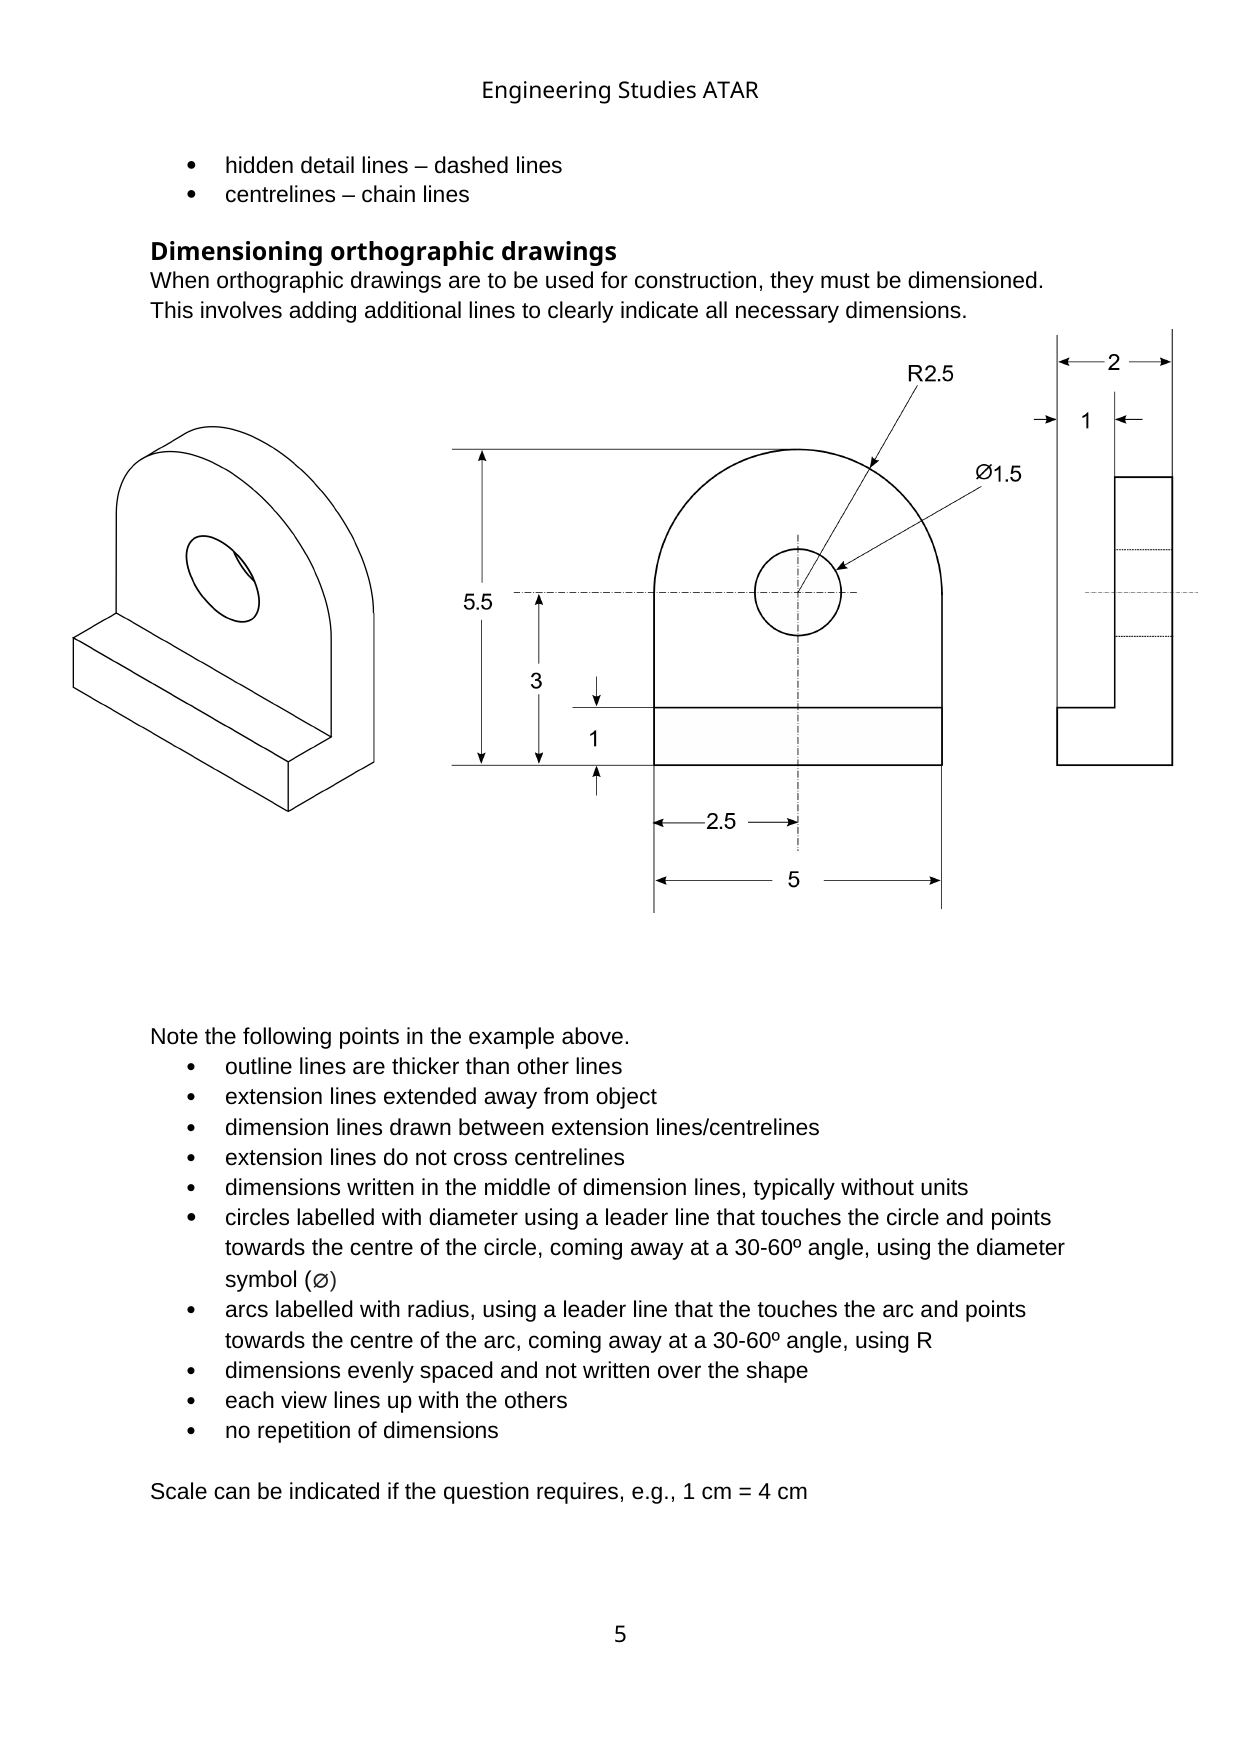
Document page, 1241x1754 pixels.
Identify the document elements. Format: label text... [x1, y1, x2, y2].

list outline lines are thicker than other lines [187, 1053, 1090, 1079]
text When orthographic drawings are to be used for construction, they must be dimensioned. This involves adding additional lines to clearly indicate all necessary dimensions. [150, 267, 1090, 323]
list dimensions evenly spaced and not written over the shape [187, 1357, 1090, 1383]
list dimension lines drawn between extension lines/centrelines [187, 1113, 1090, 1140]
list extension lines extended away from object [187, 1083, 1090, 1110]
list extension lines do not cross centrelines [187, 1144, 1090, 1170]
list each view lines up with the others [187, 1387, 1090, 1413]
list centrelines – chain lines [187, 179, 1090, 208]
text Scale can be indicated if the question requires, e.g., 1 cm = 4 cm [150, 1478, 1090, 1504]
list hidden detail lines – dashed lines [187, 150, 1090, 179]
list no repetition of dimensions [187, 1417, 1090, 1444]
picture [72, 426, 375, 812]
text Note the following points in the example above. [150, 1023, 1090, 1049]
list circles labelled with diameter using a leader line that touches the circle and points towards the centre of the circle, coming away at a 30-60º angle, using the diameter symbol (⌀) [187, 1204, 1090, 1292]
subtitle Dimensioning orthographic drawings [150, 237, 1090, 267]
picture [451, 329, 1199, 913]
list dimensions written in the middle of dimension lines, typically without units [187, 1174, 1090, 1200]
list arcs labelled with radius, using a leader line that the touches the arc and points towards the centre of the arc, coming away at a 30-60º angle, using R [187, 1296, 1090, 1353]
